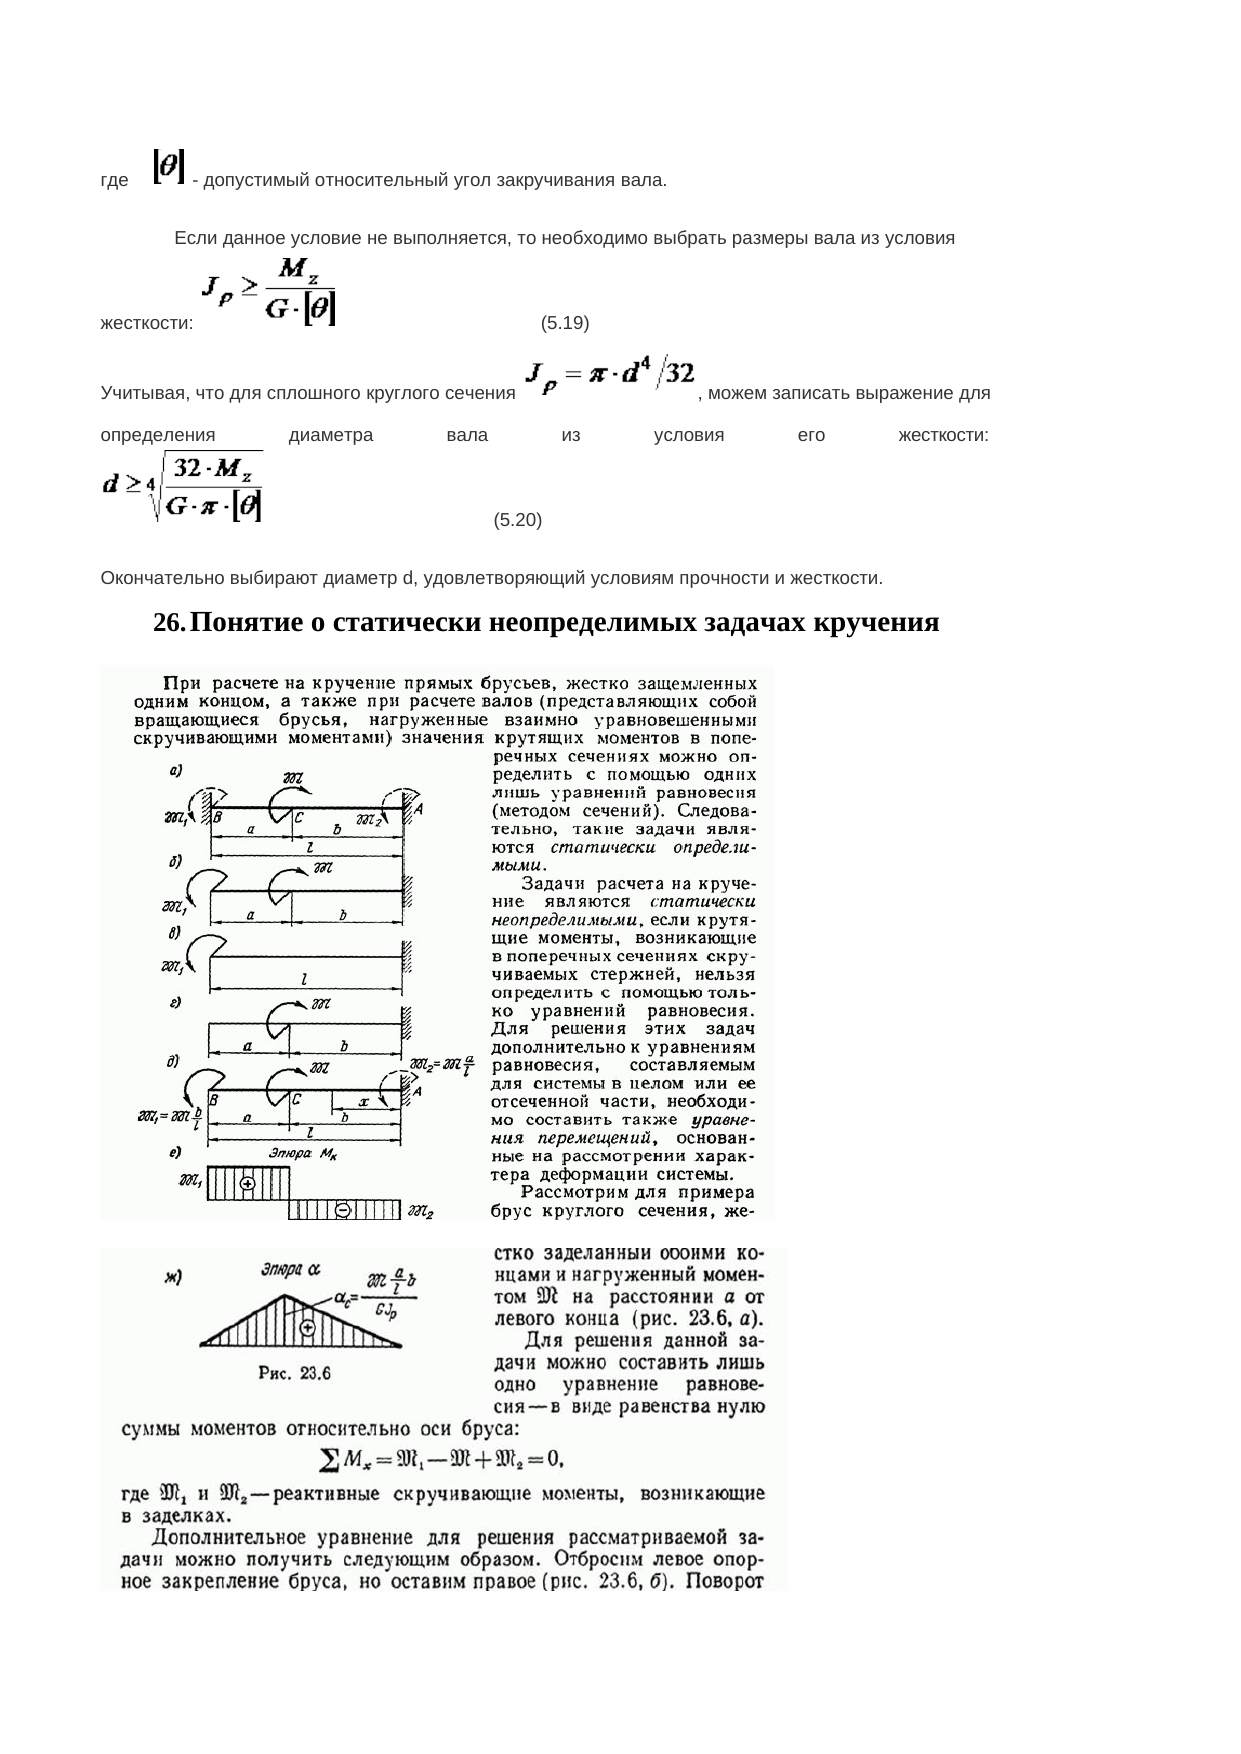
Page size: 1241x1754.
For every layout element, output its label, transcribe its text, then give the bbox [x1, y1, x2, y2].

picture [103, 450, 264, 522]
picture [525, 354, 695, 382]
picture [154, 149, 184, 169]
text Если данное условие не выполняется, то необходимо выбрать размеры вала из условия [174, 227, 1240, 248]
text Учитывая, что для сплошного круглого сечения , можем записать выражение для определения диаметра вала из условия его жесткости: [100, 382, 992, 446]
text жесткости: (5.19) [100, 312, 1240, 334]
text (5.20) [122, 509, 914, 531]
text где - допустимый относительный угол закручивания вала. [100, 169, 1240, 190]
picture [202, 258, 335, 312]
picture [100, 1248, 788, 1591]
text Окончательно выбирают диаметр d, удовлетворяющий условиям прочности и жесткости. [100, 567, 1240, 588]
subtitle Понятие о статически неопределимых задачах кручения [153, 604, 1240, 638]
picture [100, 663, 775, 1220]
